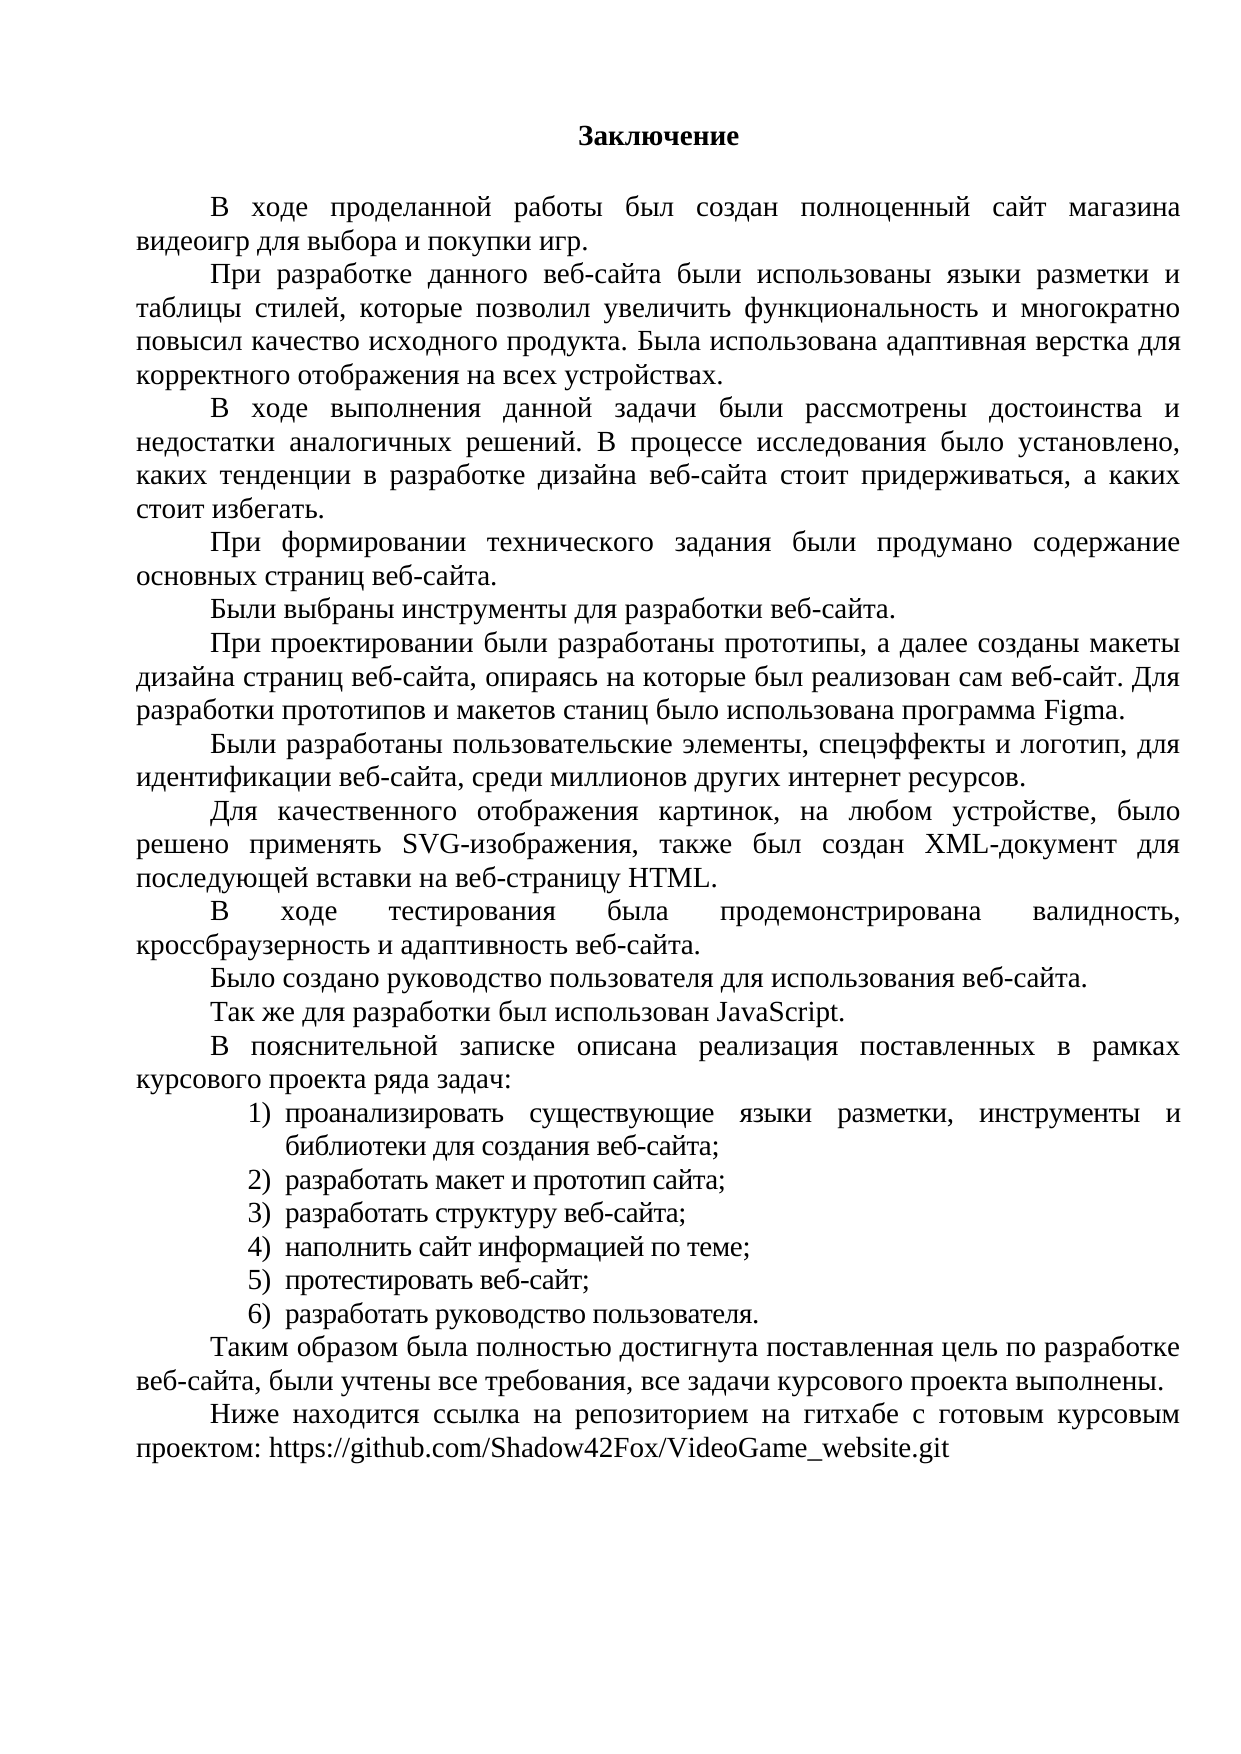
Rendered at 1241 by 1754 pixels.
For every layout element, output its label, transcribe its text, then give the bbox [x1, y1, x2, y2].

text Ниже находится ссылка на репозиторием на гитхабе с готовым курсовым проектом: https://github.com/Shadow42Fox/VideoGame_website.git [136, 1397, 1181, 1464]
list наполнить сайт информацией по теме; [247, 1229, 1181, 1262]
text Таким образом была полностью достигнута поставленная цель по разработке веб-сайта, были учтены все требования, все задачи курсового проекта выполнены. [136, 1329, 1181, 1397]
text Для качественного отображения картинок, на любом устройстве, было решено применять SVG-изображения, также был создан XML-документ для последующей вставки на веб-страницу HTML. [136, 793, 1181, 893]
text В пояснительной записке описана реализация поставленных в рамках курсового проекта ряда задач: [136, 1028, 1181, 1095]
text Заключение [136, 118, 1181, 152]
text В ходе выполнения данной задачи были рассмотрены достоинства и недостатки аналогичных решений. В процессе исследования было установлено, каких тенденции в разработке дизайна веб-сайта стоит придерживаться, а каких стоит избегать. [136, 390, 1181, 524]
text В ходе тестирования была продемонстрирована валидность, кроссбраузерность и адаптивность веб-сайта. [136, 893, 1181, 961]
text При разработке данного веб-сайта были использованы языки разметки и таблицы стилей, которые позволил увеличить функциональность и многократно повысил качество исходного продукта. Была использована адаптивная верстка для корректного отображения на всех устройствах. [136, 256, 1181, 390]
list проанализировать существующие языки разметки, инструменты и библиотеки для создания веб-сайта; [247, 1095, 1181, 1162]
text Были разработаны пользовательские элементы, спецэффекты и логотип, для идентификации веб-сайта, среди миллионов других интернет ресурсов. [136, 726, 1181, 793]
text Было создано руководство пользователя для использования веб-сайта. [136, 961, 1181, 994]
text В ходе проделанной работы был создан полноценный сайт магазина видеоигр для выбора и покупки игр. [136, 189, 1181, 256]
text При формировании технического задания были продумано содержание основных страниц веб-сайта. [136, 524, 1181, 592]
text Так же для разработки был использован JavaScript. [136, 994, 1181, 1028]
list разработать руководство пользователя. [247, 1296, 1181, 1329]
text Были выбраны инструменты для разработки веб-сайта. [136, 592, 1181, 625]
list протестировать веб-сайт; [247, 1262, 1181, 1296]
list разработать макет и прототип сайта; [247, 1162, 1181, 1195]
list разработать структуру веб-сайта; [247, 1195, 1181, 1229]
text При проектировании были разработаны прототипы, а далее созданы макеты дизайна страниц веб-сайта, опираясь на которые был реализован сам веб-сайт. Для разработки прототипов и макетов станиц было использована программа Figma. [136, 625, 1181, 726]
